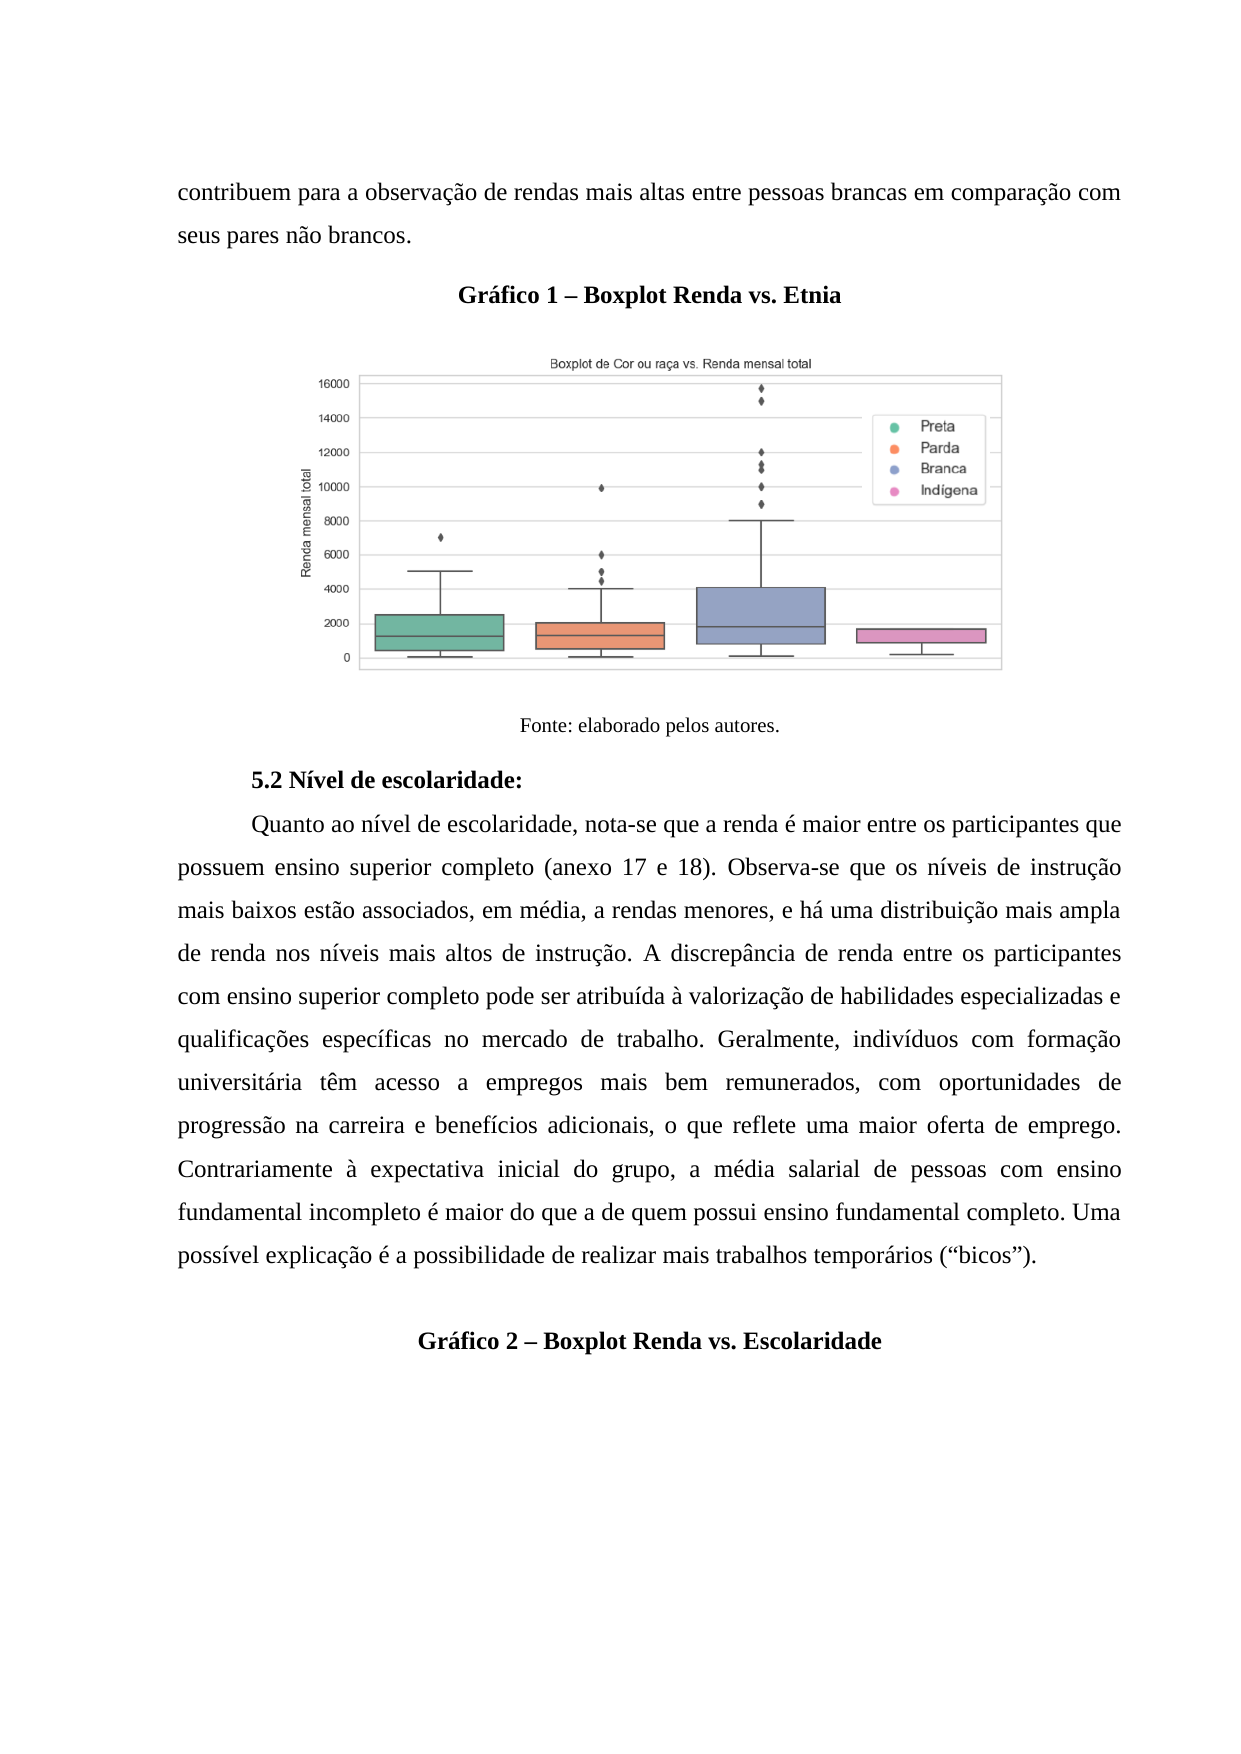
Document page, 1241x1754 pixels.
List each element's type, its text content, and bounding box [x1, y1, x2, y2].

text Gráfico 1 – Boxplot Renda vs. Etnia [177, 280, 1122, 309]
text Quanto ao nível de escolaridade, nota-se que a renda é maior entre os participantes que possuem ensino superior completo (anexo 17 e 18). Observa-se que os níveis de instrução mais baixos estão associados, em média, a rendas menores, e há uma distribuição mais ampla de renda nos níveis mais altos de instrução. A discrepância de renda entre os participantes com ensino superior completo pode ser atribuída à valorização de habilidades especializadas e qualificações específicas no mercado de trabalho. Geralmente, indivíduos com formação universitária têm acesso a empregos mais bem remunerados, com oportunidades de progressão na carreira e benefícios adicionais, o que reflete uma maior oferta de emprego. Contrariamente à expectativa inicial do grupo, a média salarial de pessoas com ensino fundamental incompleto é maior do que a de quem possui ensino fundamental completo. Uma possível explicação é a possibilidade de realizar mais trabalhos temporários (“bicos”). [177, 809, 1122, 1269]
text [177, 177, 1122, 249]
text Gráfico 2 – Boxplot Renda vs. Escolaridade [177, 1326, 1122, 1355]
text Fonte: elaborado pelos autores. [177, 713, 1122, 737]
text 5.2 Nível de escolaridade: [177, 766, 1122, 794]
picture [283, 340, 1016, 683]
